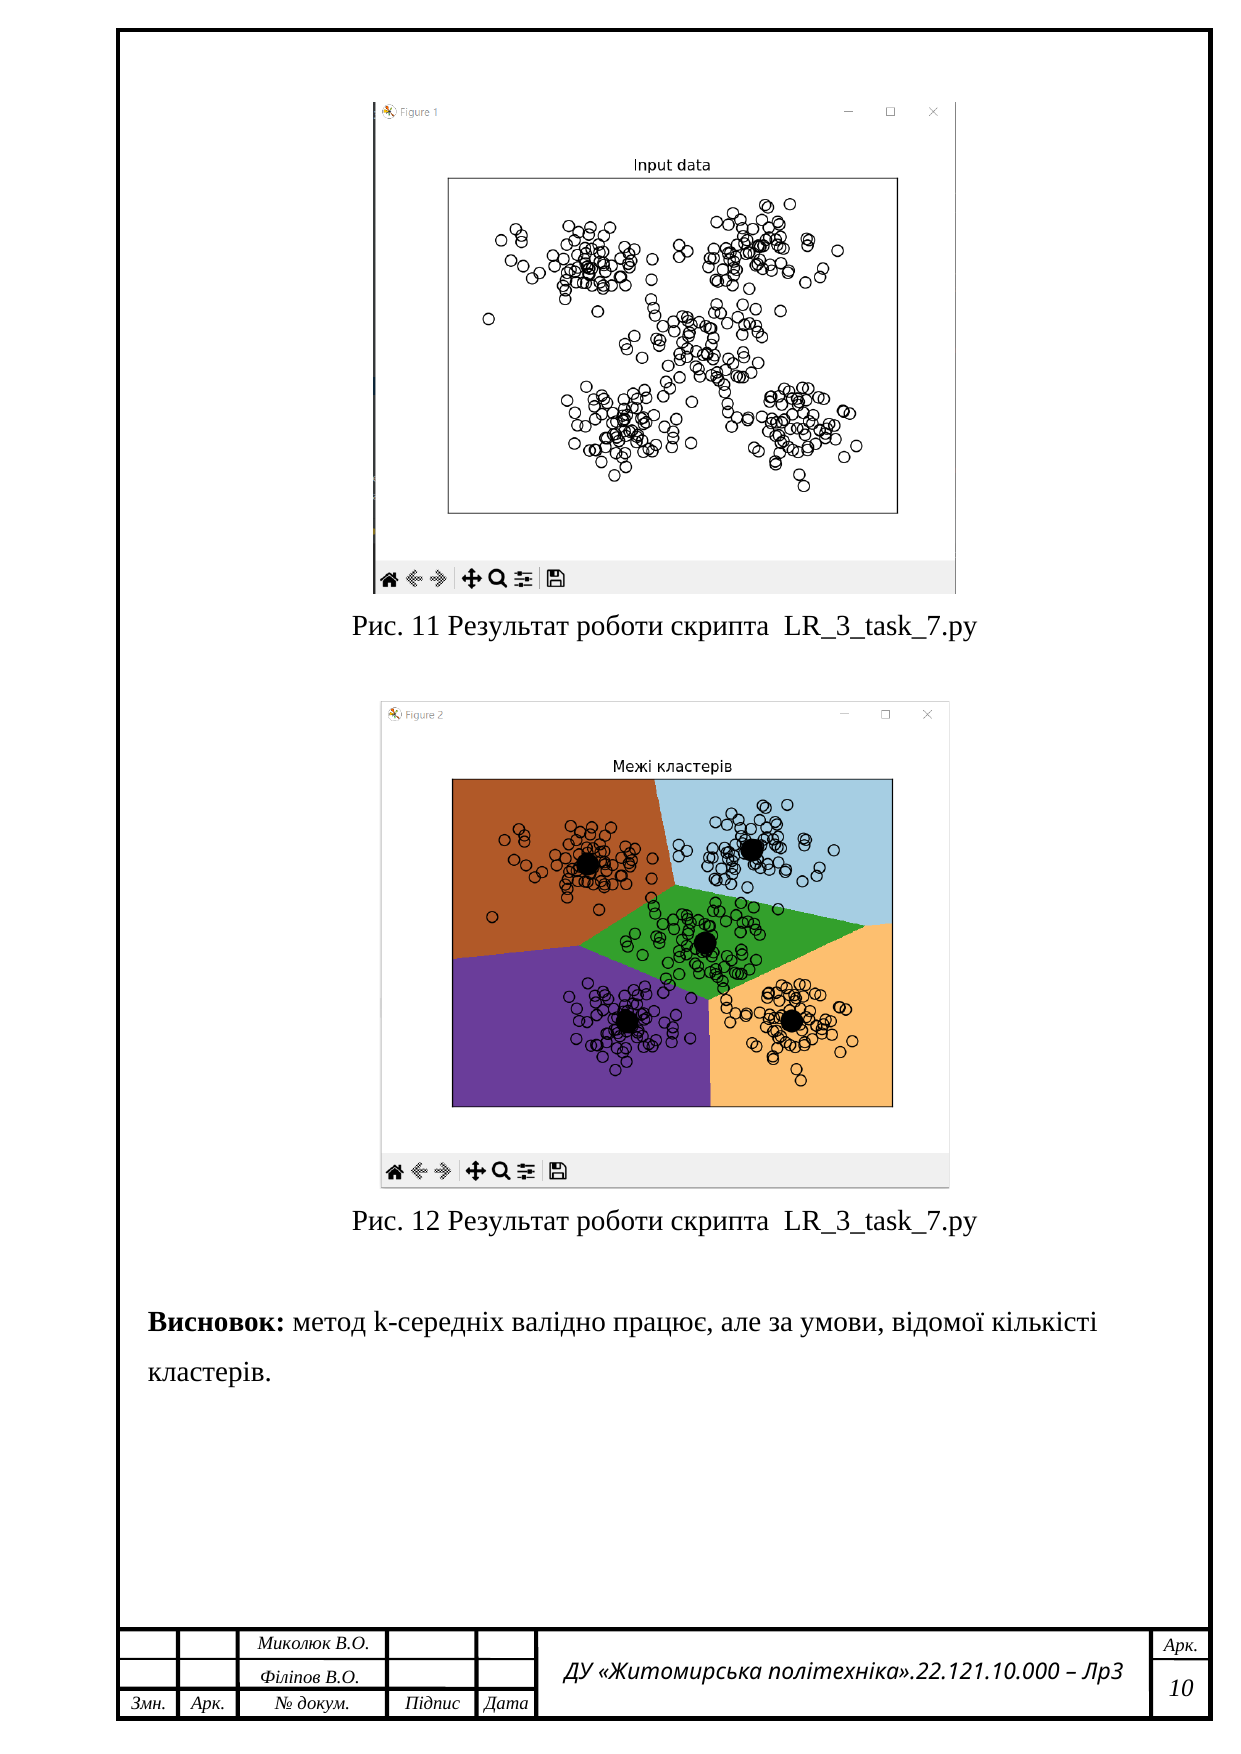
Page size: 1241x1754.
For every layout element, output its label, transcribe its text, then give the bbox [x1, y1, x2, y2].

text Рис. 11 Результат роботи скрипта LR_3_task_7.py [148, 608, 1181, 642]
picture [373, 102, 956, 594]
text Висновок: метод k-середніх валідно працює, але за умови, відомої кількісті кластерів. [148, 1304, 1181, 1388]
picture [379, 701, 950, 1189]
text Рис. 12 Результат роботи скрипта LR_3_task_7.py [148, 1203, 1181, 1237]
